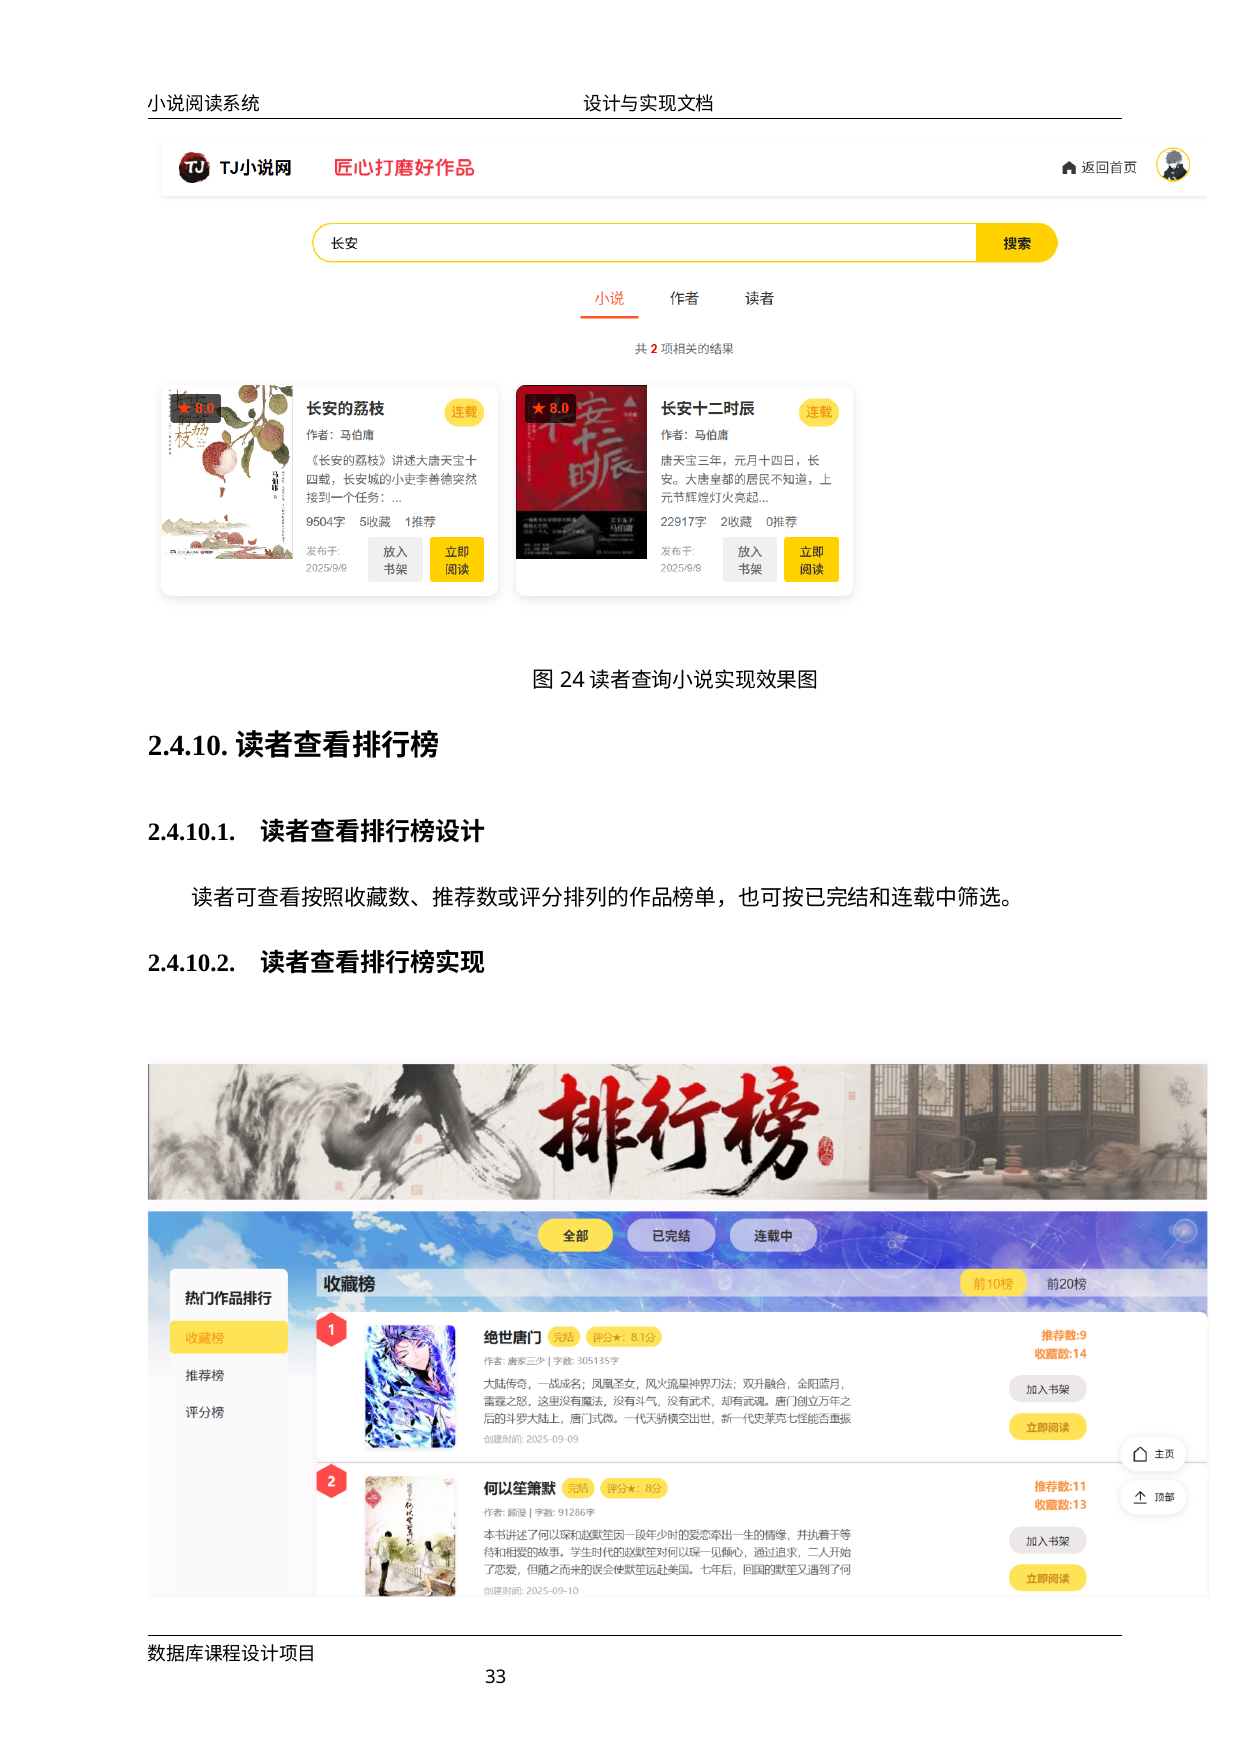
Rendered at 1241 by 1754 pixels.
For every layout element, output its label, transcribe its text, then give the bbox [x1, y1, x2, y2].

text 读者可查看按照收藏数、推荐数或评分排列的作品榜单，也可按已完结和连载中筛选。 [148, 880, 1122, 912]
list 读者查看排行榜 [148, 710, 1122, 775]
picture [147, 129, 1208, 625]
list 读者查看排行榜实现 [148, 928, 1122, 993]
text 图 24 读者查询小说实现效果图 [185, 662, 1122, 694]
picture [147, 1058, 1209, 1599]
list 读者查看排行榜设计 [148, 797, 1122, 862]
